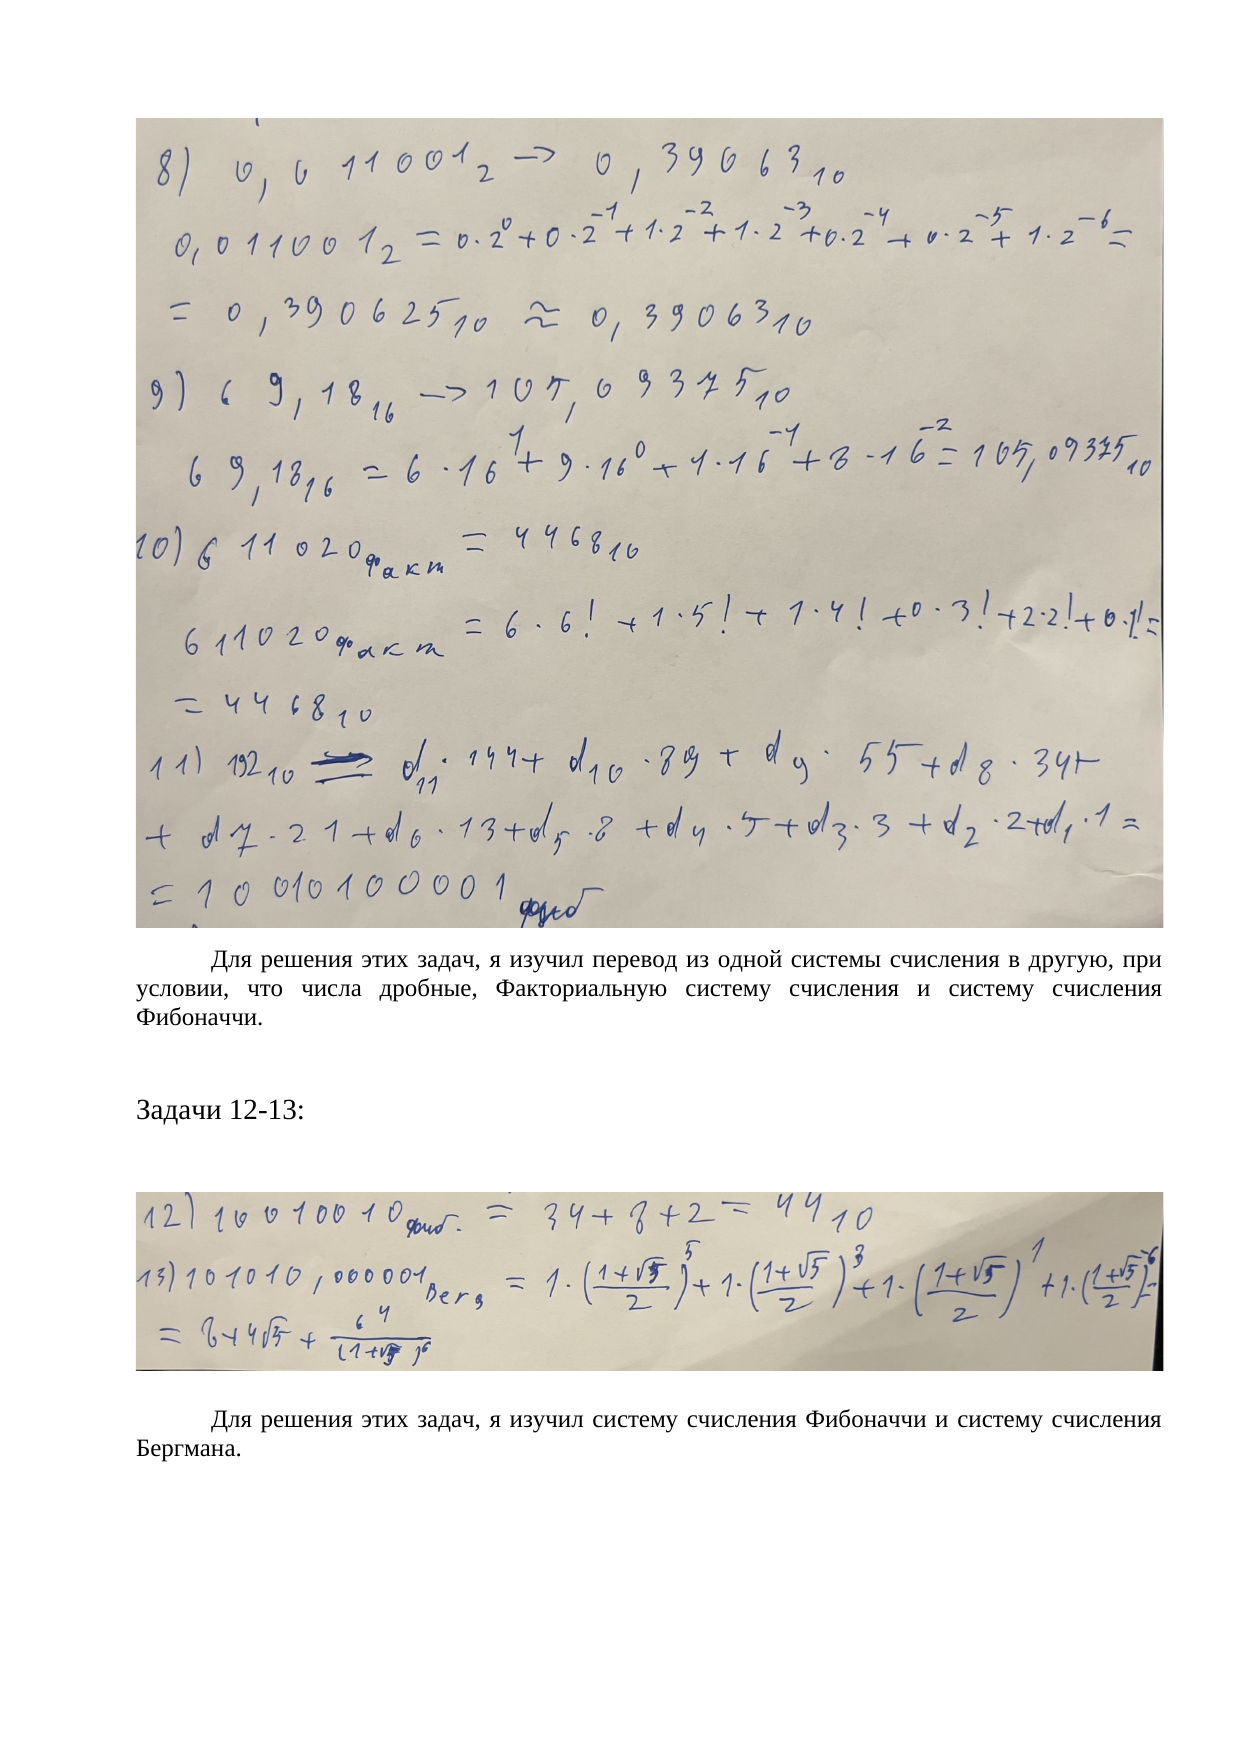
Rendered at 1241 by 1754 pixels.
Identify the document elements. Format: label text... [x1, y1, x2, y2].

picture [135, 1192, 1164, 1371]
text Для решения этих задач, я изучил систему счисления Фибоначчи и систему счисления Бергмана. [136, 1404, 1163, 1461]
picture [135, 118, 1164, 928]
text Задачи 12-13: [136, 1092, 1163, 1125]
text Для решения этих задач, я изучил перевод из одной системы счисления в другую, при условии, что числа дробные, Факториальную систему счисления и систему счисления Фибоначчи. [136, 944, 1163, 1031]
